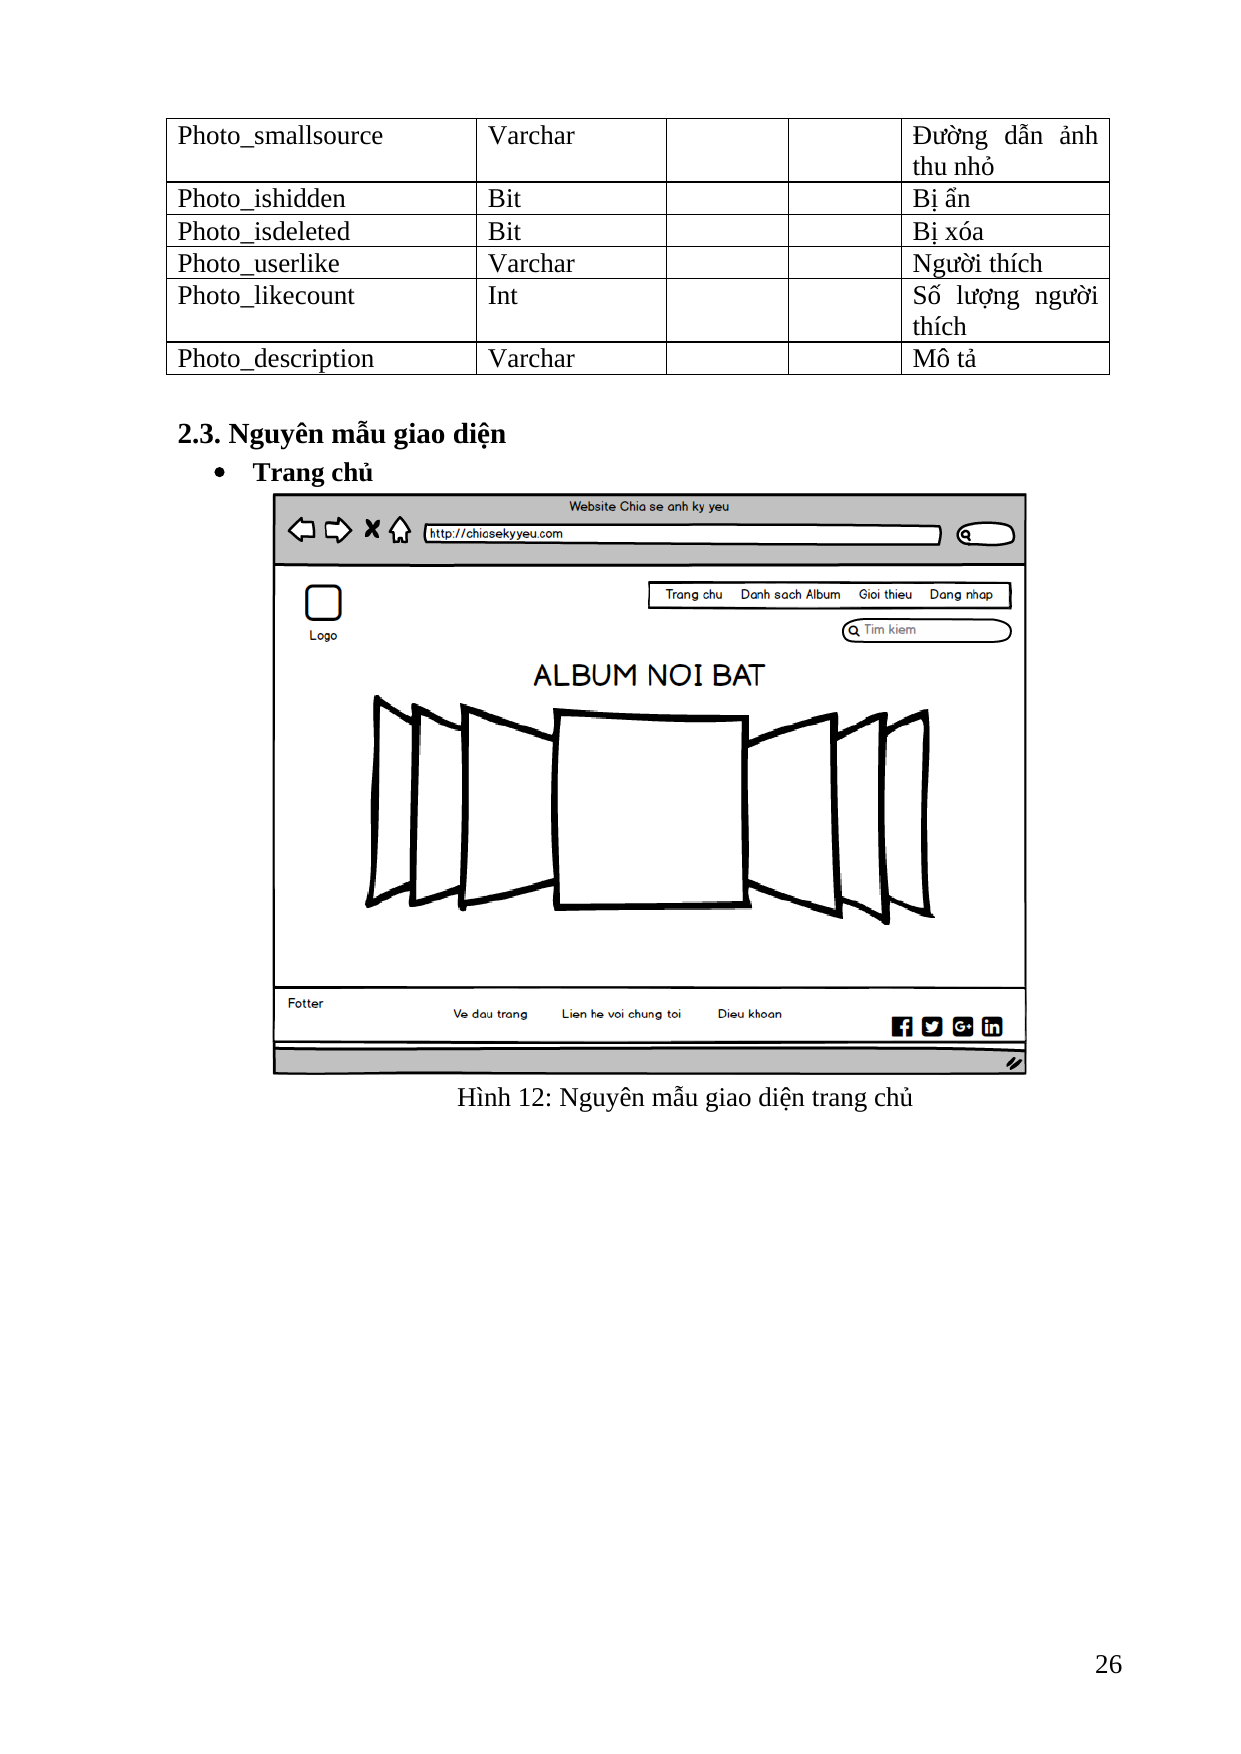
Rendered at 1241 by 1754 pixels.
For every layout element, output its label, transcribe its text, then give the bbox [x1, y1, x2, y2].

table_cell Bị ẩn [902, 183, 1109, 214]
table_cell Photo_isdeleted [167, 215, 476, 246]
table_cell [667, 183, 788, 214]
table_cell Số lượng người thích [902, 279, 1109, 341]
table_cell Varchar [477, 343, 666, 373]
table_cell [789, 119, 901, 181]
table_cell [667, 247, 788, 278]
list Trang chủ [215, 456, 1122, 487]
table_cell Varchar [477, 247, 666, 278]
table_cell [789, 183, 901, 214]
subtitle 2.3. Nguyên mẫu giao diện [177, 416, 1122, 449]
table_cell [789, 215, 901, 246]
table_cell [667, 343, 788, 373]
table_cell [667, 215, 788, 246]
table_cell Photo_userlike [167, 247, 476, 278]
table_cell Đường dẫn ảnh thu nhỏ [902, 119, 1109, 181]
picture [272, 493, 1027, 1075]
table_cell Photo_smallsource [167, 119, 476, 181]
table_cell Photo_ishidden [167, 183, 476, 214]
table_cell Mô tả [902, 343, 1109, 373]
table_cell [789, 247, 901, 278]
table_cell Bit [477, 183, 666, 214]
table_cell [667, 119, 788, 181]
table_cell Int [477, 279, 666, 341]
table_cell Bit [477, 215, 666, 246]
table_cell [789, 279, 901, 341]
table_cell [667, 279, 788, 341]
table_cell Người thích [902, 247, 1109, 278]
table_cell Photo_description [167, 343, 476, 373]
table_cell Varchar [477, 119, 666, 181]
text Hình 12: Nguyên mẫu giao diện trang chủ [177, 1081, 1122, 1112]
table_cell Photo_likecount [167, 279, 476, 341]
table_cell [789, 343, 901, 373]
table_cell Bị xóa [902, 215, 1109, 246]
